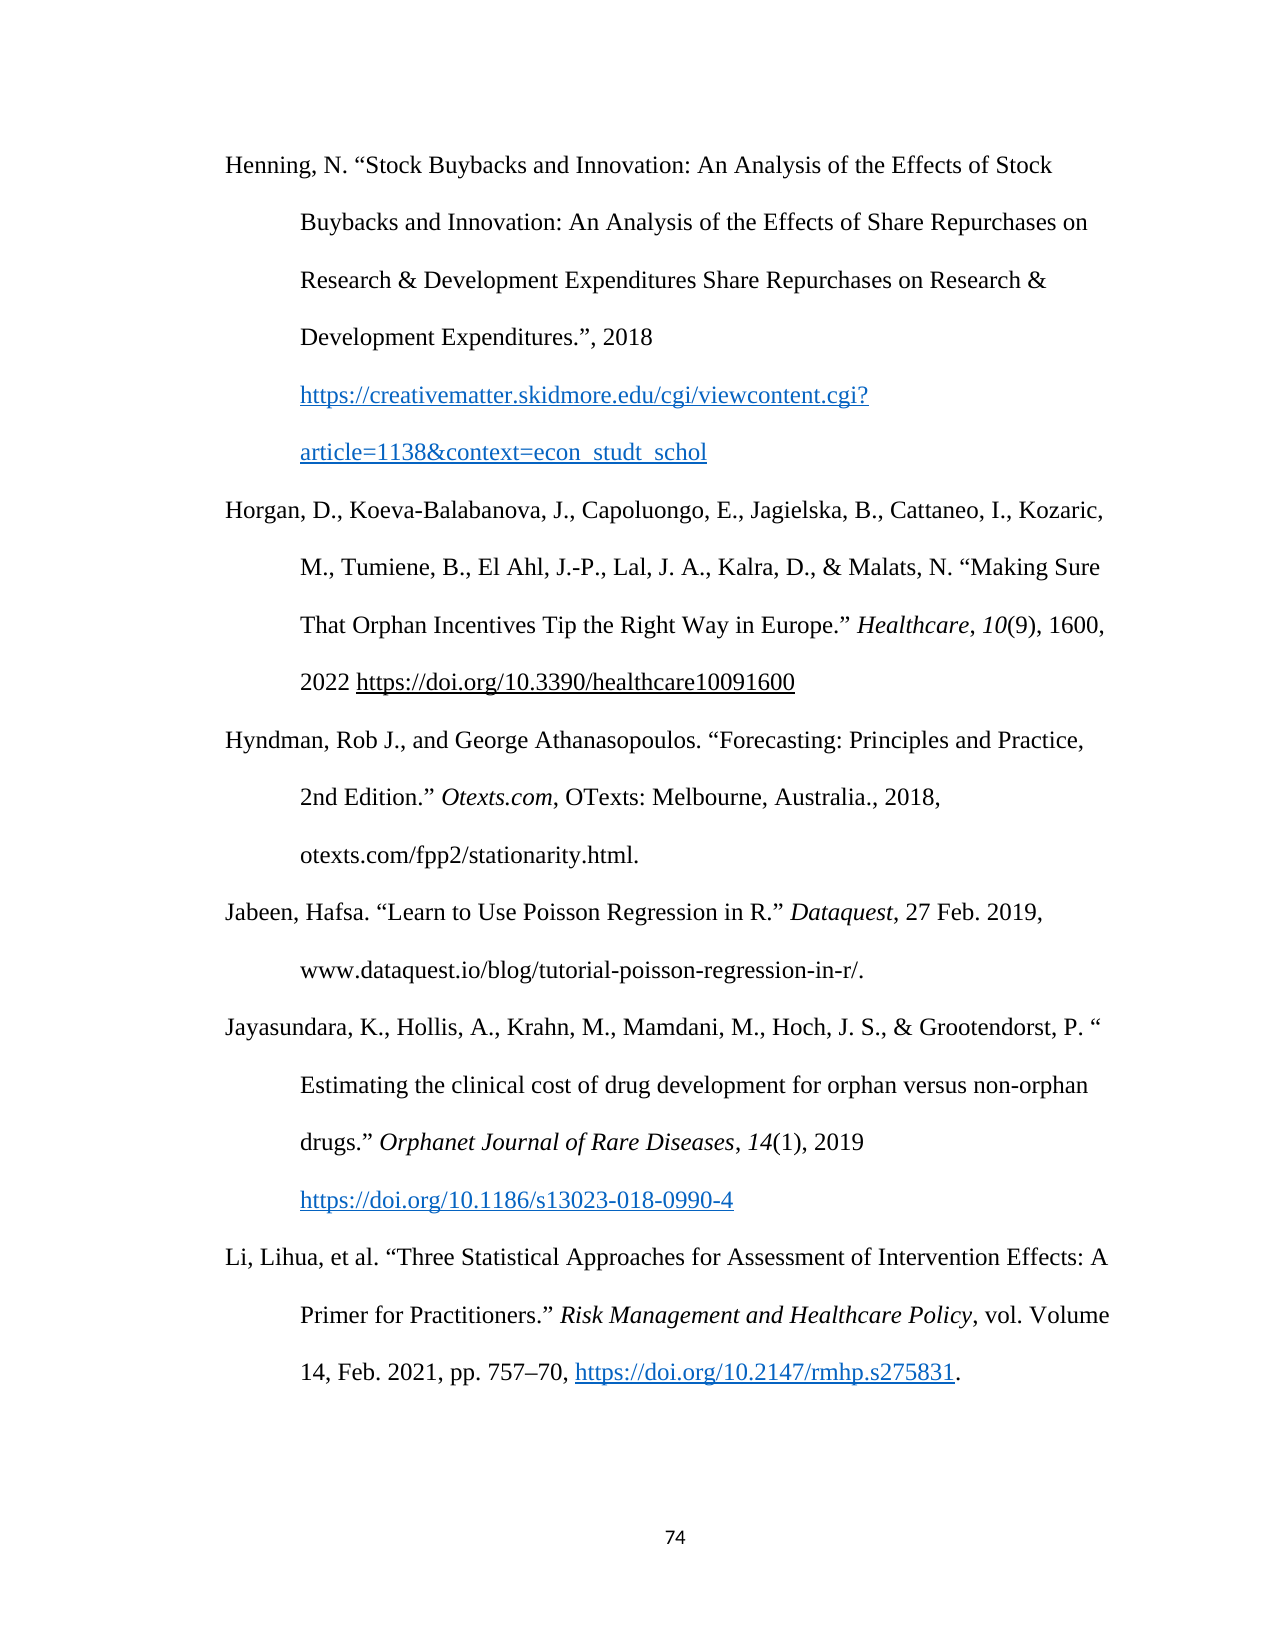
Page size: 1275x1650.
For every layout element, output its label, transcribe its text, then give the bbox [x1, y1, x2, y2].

text Jayasundara, K., Hollis, A., Krahn, M., Mamdani, M., Hoch, J. S., & Grootendorst, P. “ Estimating the clinical cost of drug development for orphan versus non-orphan drugs.” Orphanet Journal of Rare Diseases, 14(1), 2019 https://doi.org/10.1186/s13023-018-0990-4 [225, 1012, 1125, 1214]
text Henning, N. “Stock Buybacks and Innovation: An Analysis of the Effects of Stock Buybacks and Innovation: An Analysis of the Effects of Share Repurchases on Research & Development Expenditures Share Repurchases on Research & Development Expenditures.”, 2018 https://creativematter.skidmore.edu/cgi/viewcontent.cgi?article=1138&context=econ_studt_schol [225, 150, 1125, 466]
text Hyndman, Rob J., and George Athanasopoulos. “Forecasting: Principles and Practice, 2nd Edition.” Otexts.com, OTexts: Melbourne, Australia., 2018, otexts.com/fpp2/stationarity.html. [225, 725, 1125, 869]
text Jabeen, Hafsa. “Learn to Use Poisson Regression in R.” Dataquest, 27 Feb. 2019, www.dataquest.io/blog/tutorial-poisson-regression-in-r/. [225, 897, 1125, 984]
text Li, Lihua, et al. “Three Statistical Approaches for Assessment of Intervention Effects: A Primer for Practitioners.” Risk Management and Healthcare Policy, vol. Volume 14, Feb. 2021, pp. 757–70, https://doi.org/10.2147/rmhp.s275831. [225, 1242, 1125, 1386]
text Horgan, D., Koeva-Balabanova, J., Capoluongo, E., Jagielska, B., Cattaneo, I., Kozaric, M., Tumiene, B., El Ahl, J.-P., Lal, J. A., Kalra, D., & Malats, N. “Making Sure That Orphan Incentives Tip the Right Way in Europe.” Healthcare, 10(9), 1600, 2022 https://doi.org/10.3390/healthcare10091600 [225, 495, 1125, 696]
